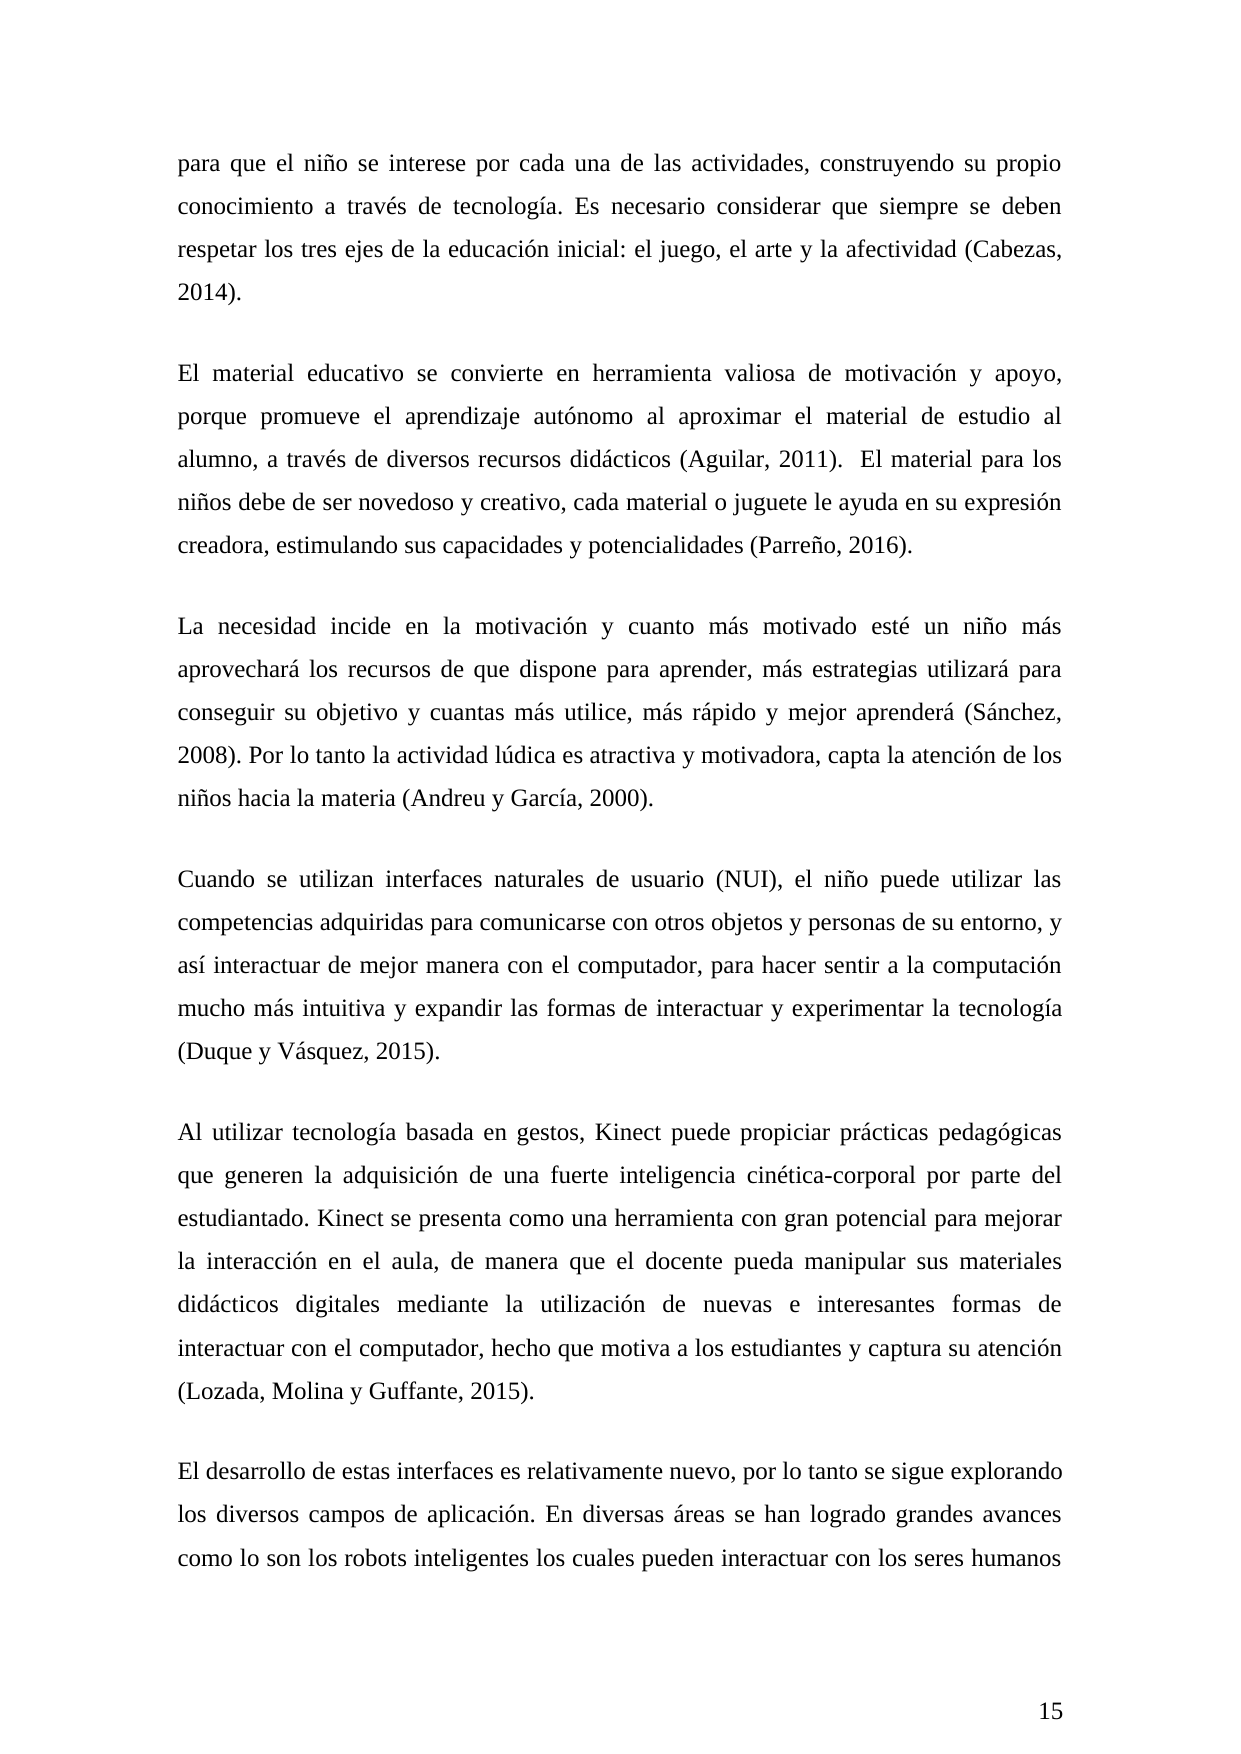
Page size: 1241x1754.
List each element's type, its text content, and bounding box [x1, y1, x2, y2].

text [177, 148, 1063, 306]
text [177, 1456, 1063, 1571]
text Al utilizar tecnología basada en gestos, Kinect puede propiciar prácticas pedagógicas que generen la adquisición de una fuerte inteligencia cinética-corporal por parte del estudiantado. Kinect se presenta como una herramienta con gran potencial para mejorar la interacción en el aula, de manera que el docente pueda manipular sus materiales didácticos digitales mediante la utilización de nuevas e interesantes formas de interactuar con el computador, hecho que motiva a los estudiantes y captura su atención (Lozada, Molina y Guffante, 2015). [177, 1117, 1063, 1404]
text El material educativo se convierte en herramienta valiosa de motivación y apoyo, porque promueve el aprendizaje autónomo al aproximar el material de estudio al alumno, a través de diversos recursos didácticos (Aguilar, 2011). El material para los niños debe de ser novedoso y creativo, cada material o juguete le ayuda en su expresión creadora, estimulando sus capacidades y potencialidades (Parreño, 2016). [177, 358, 1063, 559]
text La necesidad incide en la motivación y cuanto más motivado esté un niño más aprovechará los recursos de que dispone para aprender, más estrategias utilizará para conseguir su objetivo y cuantas más utilice, más rápido y mejor aprenderá (Sánchez, 2008). Por lo tanto la actividad lúdica es atractiva y motivadora, capta la atención de los niños hacia la materia (Andreu y García, 2000). [177, 611, 1063, 812]
text Cuando se utilizan interfaces naturales de usuario (NUI), el niño puede utilizar las competencias adquiridas para comunicarse con otros objetos y personas de su entorno, y así interactuar de mejor manera con el computador, para hacer sentir a la computación mucho más intuitiva y expandir las formas de interactuar y experimentar la tecnología (Duque y Vásquez, 2015). [177, 864, 1063, 1065]
